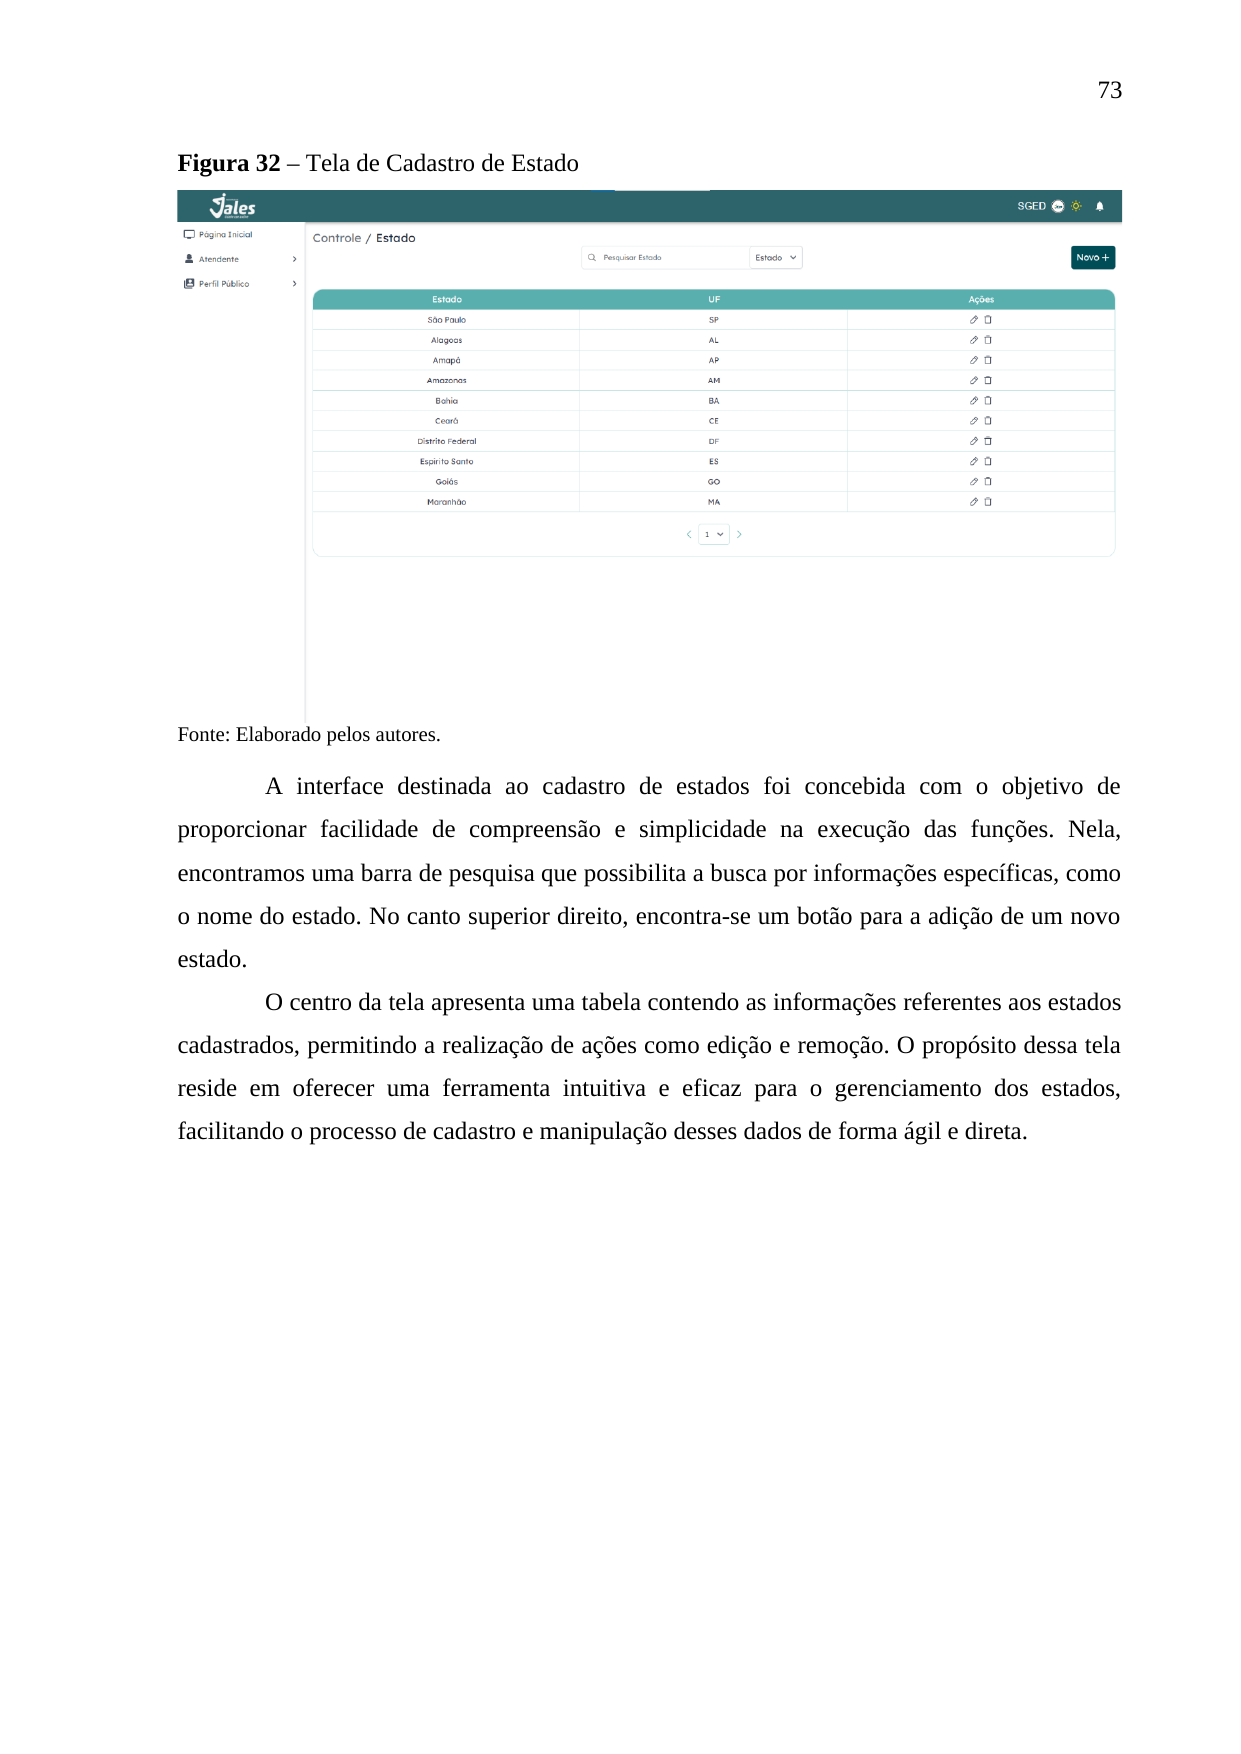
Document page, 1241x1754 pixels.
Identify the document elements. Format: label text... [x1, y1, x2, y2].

text Fonte: Elaborado pelos autores. [177, 723, 1122, 746]
text A interface destinada ao cadastro de estados foi concebida com o objetivo de proporcionar facilidade de compreensão e simplicidade na execução das funções. Nela, encontramos uma barra de pesquisa que possibilita a busca por informações específicas, como o nome do estado. No canto superior direito, encontra-se um botão para a adição de um novo estado. [177, 771, 1122, 973]
text O centro da tela apresenta uma tabela contendo as informações referentes aos estados cadastrados, permitindo a realização de ações como edição e remoção. O propósito dessa tela reside em oferecer uma ferramenta intuitiva e eficaz para o gerenciamento dos estados, facilitando o processo de cadastro e manipulação desses dados de forma ágil e direta. [177, 987, 1122, 1145]
picture [177, 190, 1123, 723]
